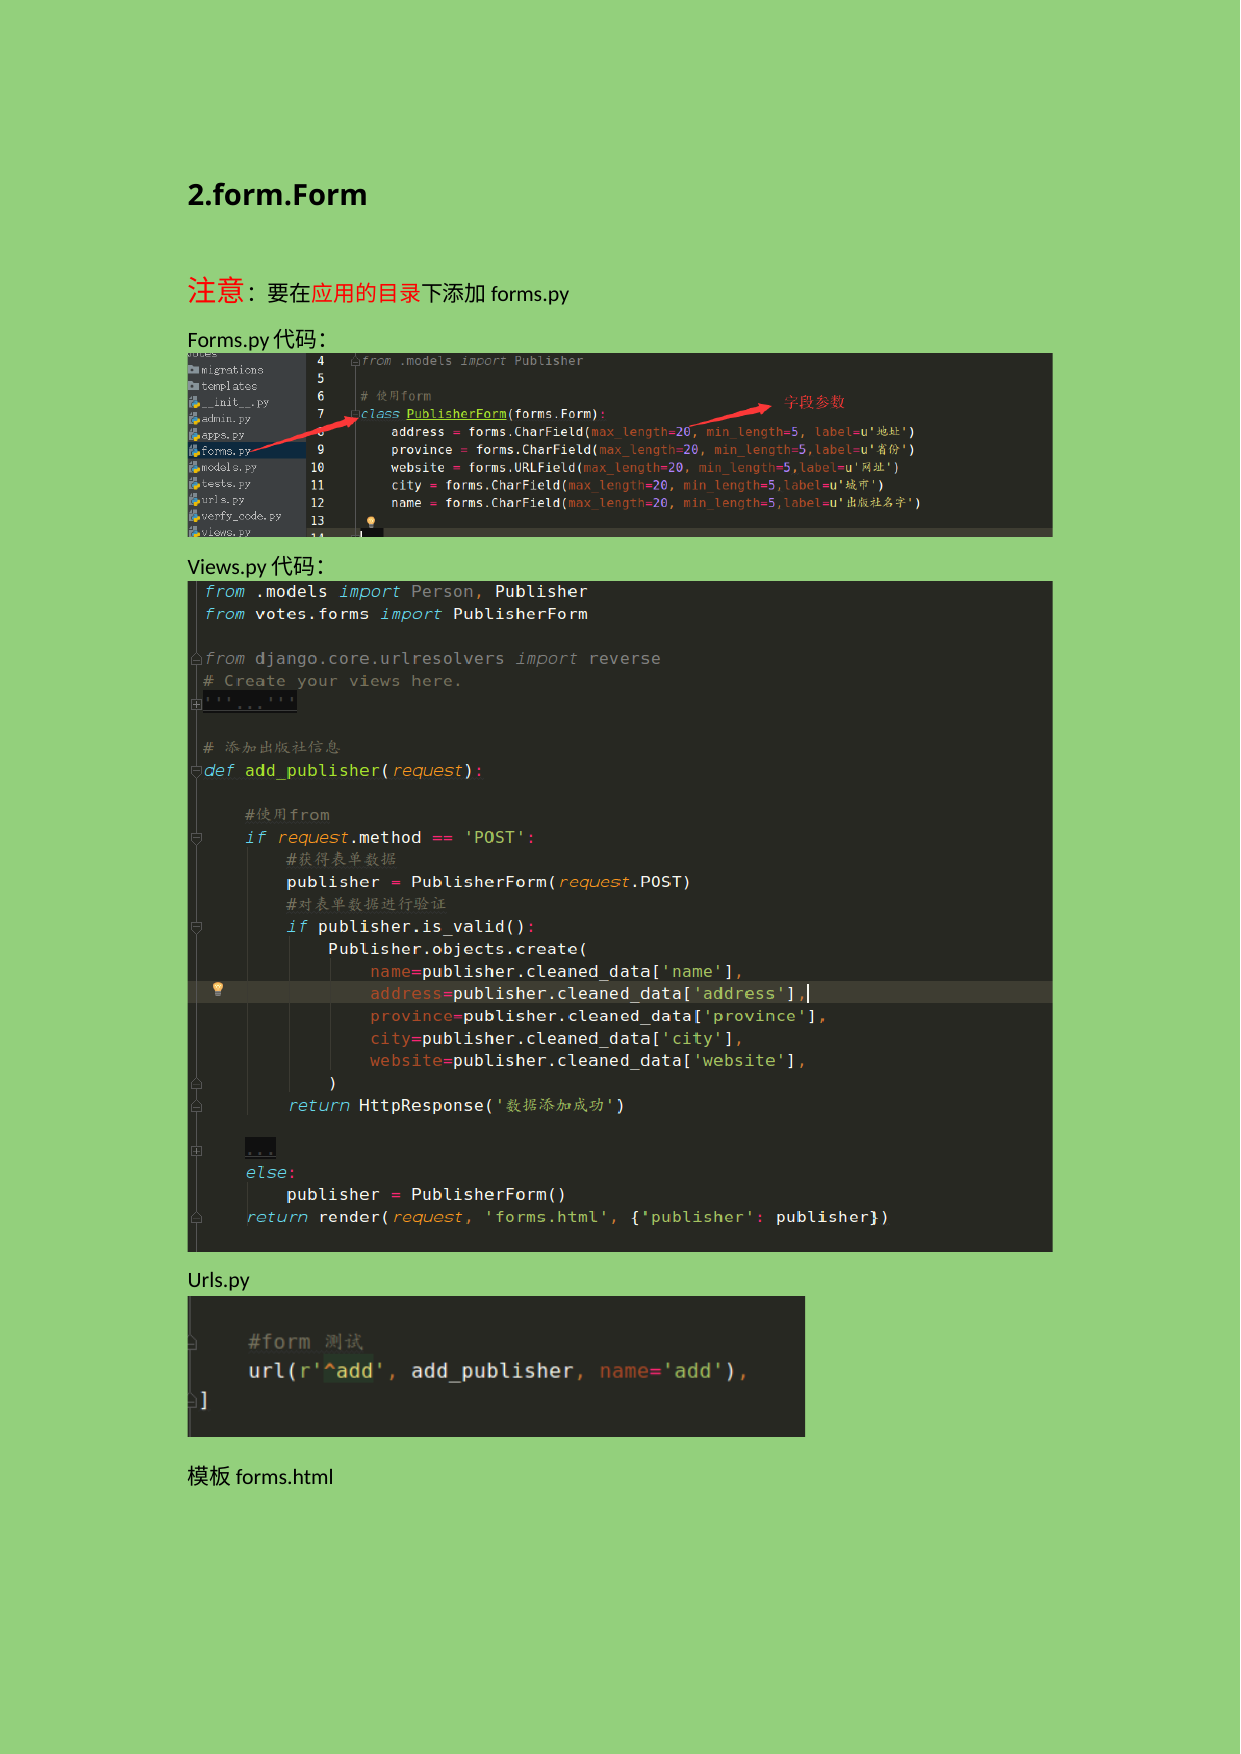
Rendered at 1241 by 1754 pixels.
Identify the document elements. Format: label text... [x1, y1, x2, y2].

text Urls.py [187, 1264, 1053, 1296]
picture [187, 581, 1053, 1252]
text Forms.py代码： [187, 321, 1053, 353]
picture [187, 353, 1053, 537]
text Views.py代码： [187, 549, 1053, 581]
subtitle 2.form.Form [187, 162, 1053, 227]
text 模板forms.html [187, 1459, 1053, 1491]
picture [187, 1296, 805, 1437]
text 注意：要在应用的目录下添加forms.py [187, 256, 1053, 321]
